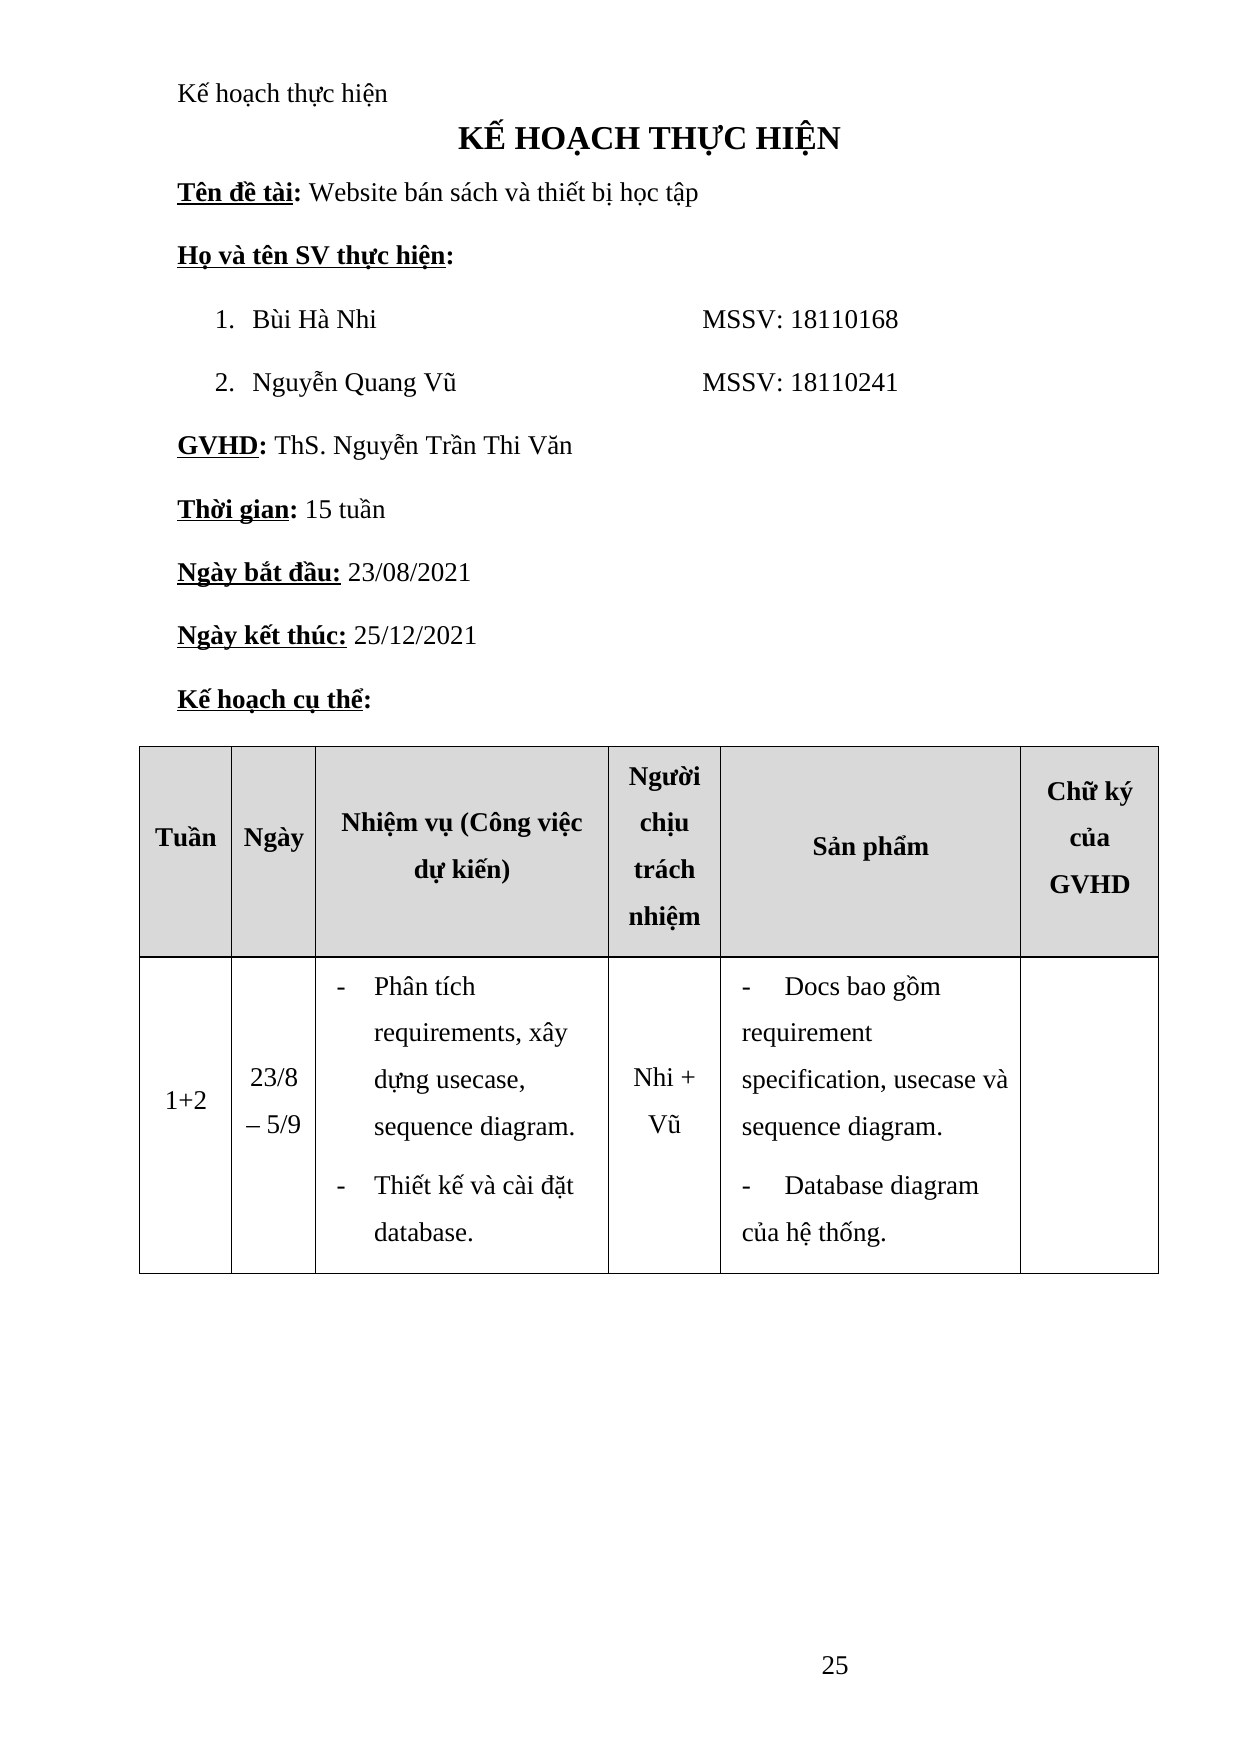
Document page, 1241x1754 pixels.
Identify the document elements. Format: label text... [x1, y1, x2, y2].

table_cell 23/8 – 5/9 [232, 958, 315, 1272]
table_cell [1021, 958, 1158, 1272]
table_cell 1+2 [140, 958, 231, 1272]
list Bùi Hà Nhi MSSV: 18110168 [214, 303, 1122, 334]
table_cell Phân tích requirements, xây dựng usecase, sequence diagram. Thiết kế và cài đặt database. [316, 958, 608, 1272]
table_header Tuần [140, 747, 231, 956]
table_header Chữ ký của GVHD [1021, 747, 1158, 956]
table_cell - Docs bao gồm requirement specification, usecase và sequence diagram. - Database diagram của hệ thống. [721, 958, 1020, 1272]
text Thời gian: 15 tuần [177, 493, 1122, 524]
table_header Sản phẩm [721, 747, 1020, 956]
text Tên đề tài: Website bán sách và thiết bị học tập [177, 176, 1122, 207]
table_cell Nhi + Vũ [609, 958, 720, 1272]
list Nguyễn Quang Vũ MSSV: 18110241 [214, 366, 1122, 397]
table_header Ngày [232, 747, 315, 956]
table_header Người chịu trách nhiệm [609, 747, 720, 956]
table_header Nhiệm vụ (Công việc dự kiến) [316, 747, 608, 956]
text GVHD: ThS. Nguyễn Trần Thi Văn [177, 429, 1122, 461]
text Họ và tên SV thực hiện: [177, 239, 1122, 271]
subtitle KẾ HOẠCH THỰC HIỆN [177, 118, 1122, 157]
text Kế hoạch cụ thể: [177, 683, 1122, 714]
text Ngày bắt đầu: 23/08/2021 [177, 556, 1122, 587]
text Ngày kết thúc: 25/12/2021 [177, 619, 1122, 651]
